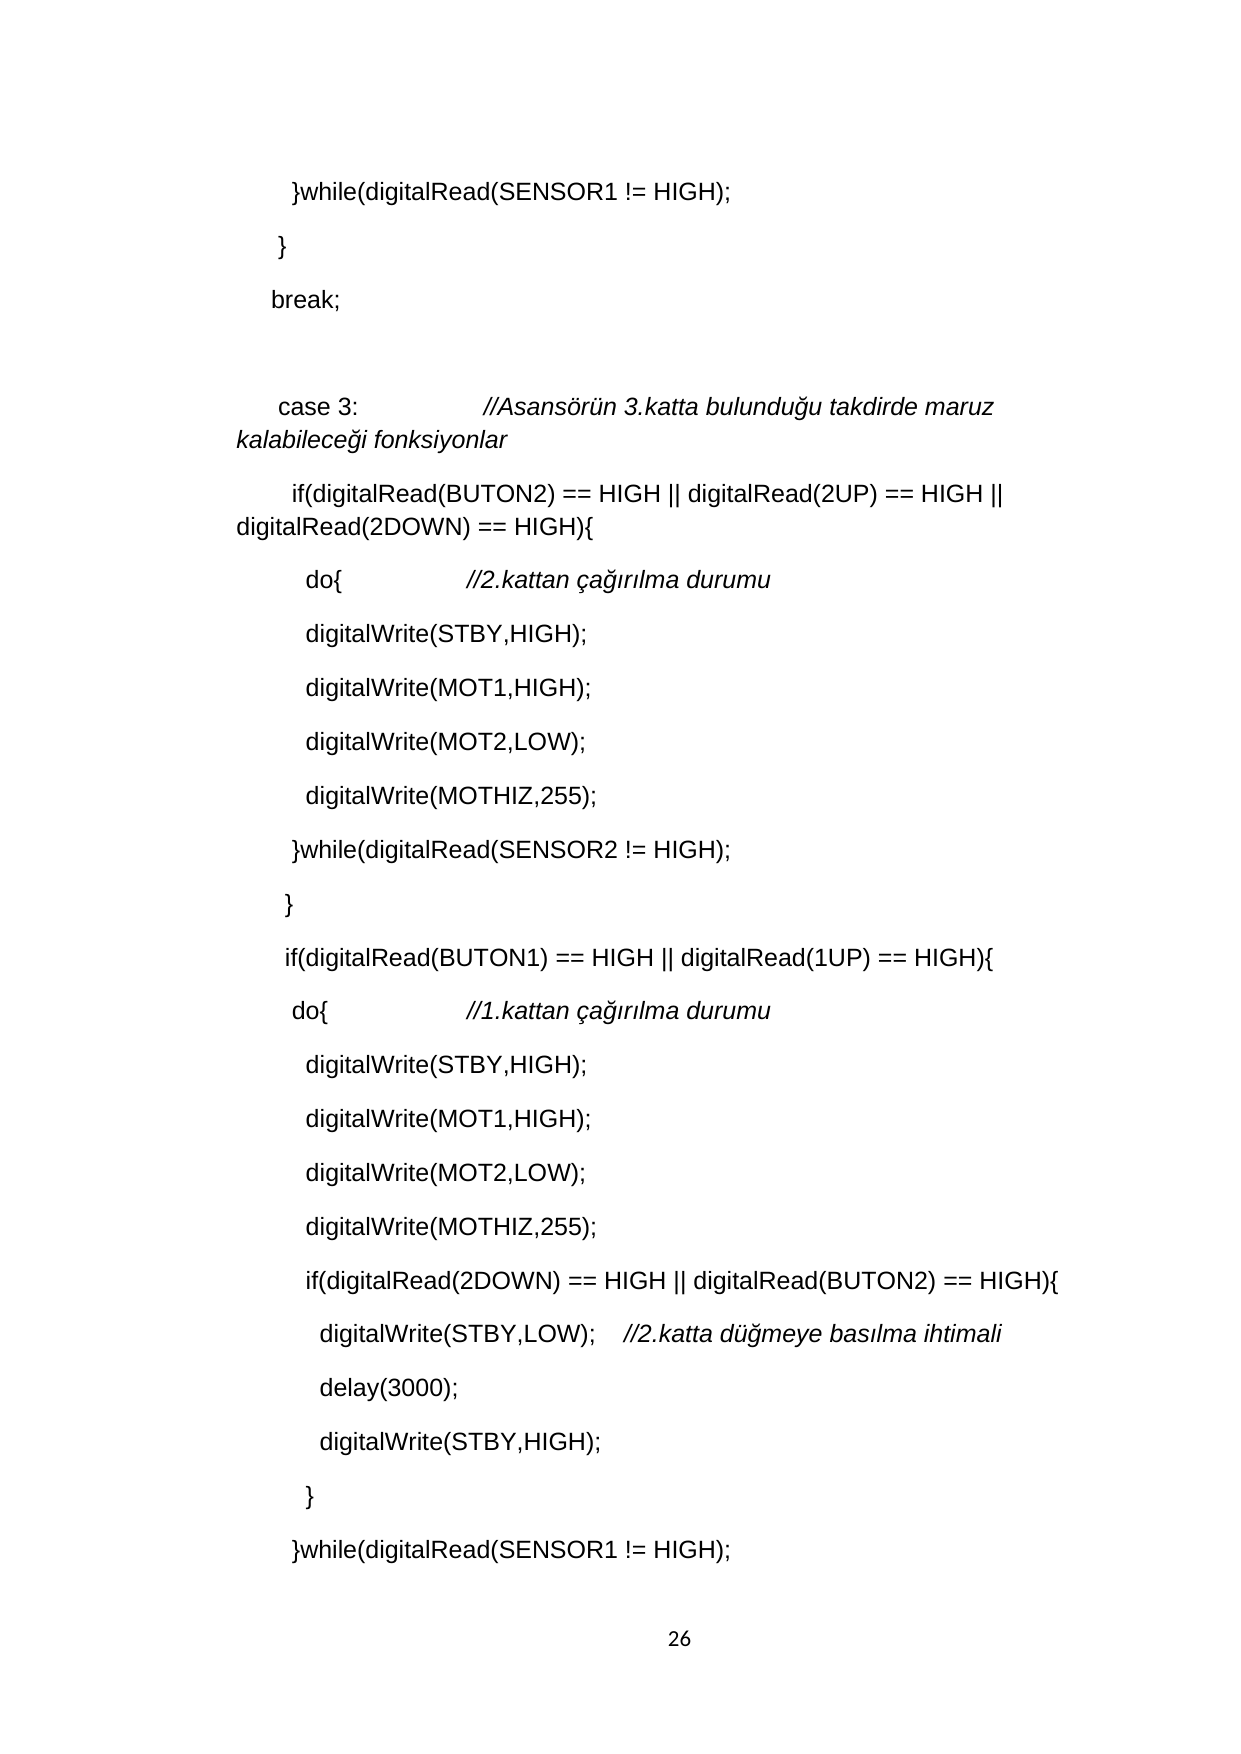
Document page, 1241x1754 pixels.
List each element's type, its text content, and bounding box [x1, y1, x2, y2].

text digitalWrite(MOT1,HIGH); [236, 673, 1122, 702]
text digitalWrite(STBY,HIGH); [236, 1050, 1122, 1079]
text if(digitalRead(BUTON1) == HIGH || digitalRead(1UP) == HIGH){ [236, 942, 1122, 971]
text digitalWrite(STBY,HIGH); [236, 1427, 1122, 1456]
text digitalWrite(MOT2,LOW); [236, 727, 1122, 756]
text if(digitalRead(BUTON2) == HIGH || digitalRead(2UP) == HIGH || digitalRead(2DOWN) == HIGH){ [236, 479, 1122, 540]
text } [236, 889, 1122, 917]
text digitalWrite(STBY,HIGH); [236, 619, 1122, 648]
text digitalWrite(MOT2,LOW); [236, 1158, 1122, 1187]
text digitalWrite(STBY,LOW); //2.katta düğmeye basılma ihtimali [236, 1319, 1122, 1348]
text } [236, 1481, 1122, 1510]
text delay(3000); [236, 1373, 1122, 1402]
text }while(digitalRead(SENSOR2 != HIGH); [236, 835, 1122, 863]
text break; [236, 285, 1122, 314]
text } [236, 231, 1122, 260]
text }while(digitalRead(SENSOR1 != HIGH); [236, 177, 1122, 206]
text digitalWrite(MOTHIZ,255); [236, 1212, 1122, 1241]
text digitalWrite(MOTHIZ,255); [236, 781, 1122, 810]
text digitalWrite(MOT1,HIGH); [236, 1104, 1122, 1133]
text }while(digitalRead(SENSOR1 != HIGH); [236, 1535, 1122, 1564]
text do{ //1.kattan çağırılma durumu [236, 996, 1122, 1025]
text do{ //2.kattan çağırılma durumu [236, 566, 1122, 594]
text if(digitalRead(2DOWN) == HIGH || digitalRead(BUTON2) == HIGH){ [236, 1266, 1122, 1294]
text case 3: //Asansörün 3.katta bulunduğu takdirde maruz kalabileceği fonksiyonlar [236, 392, 1122, 453]
